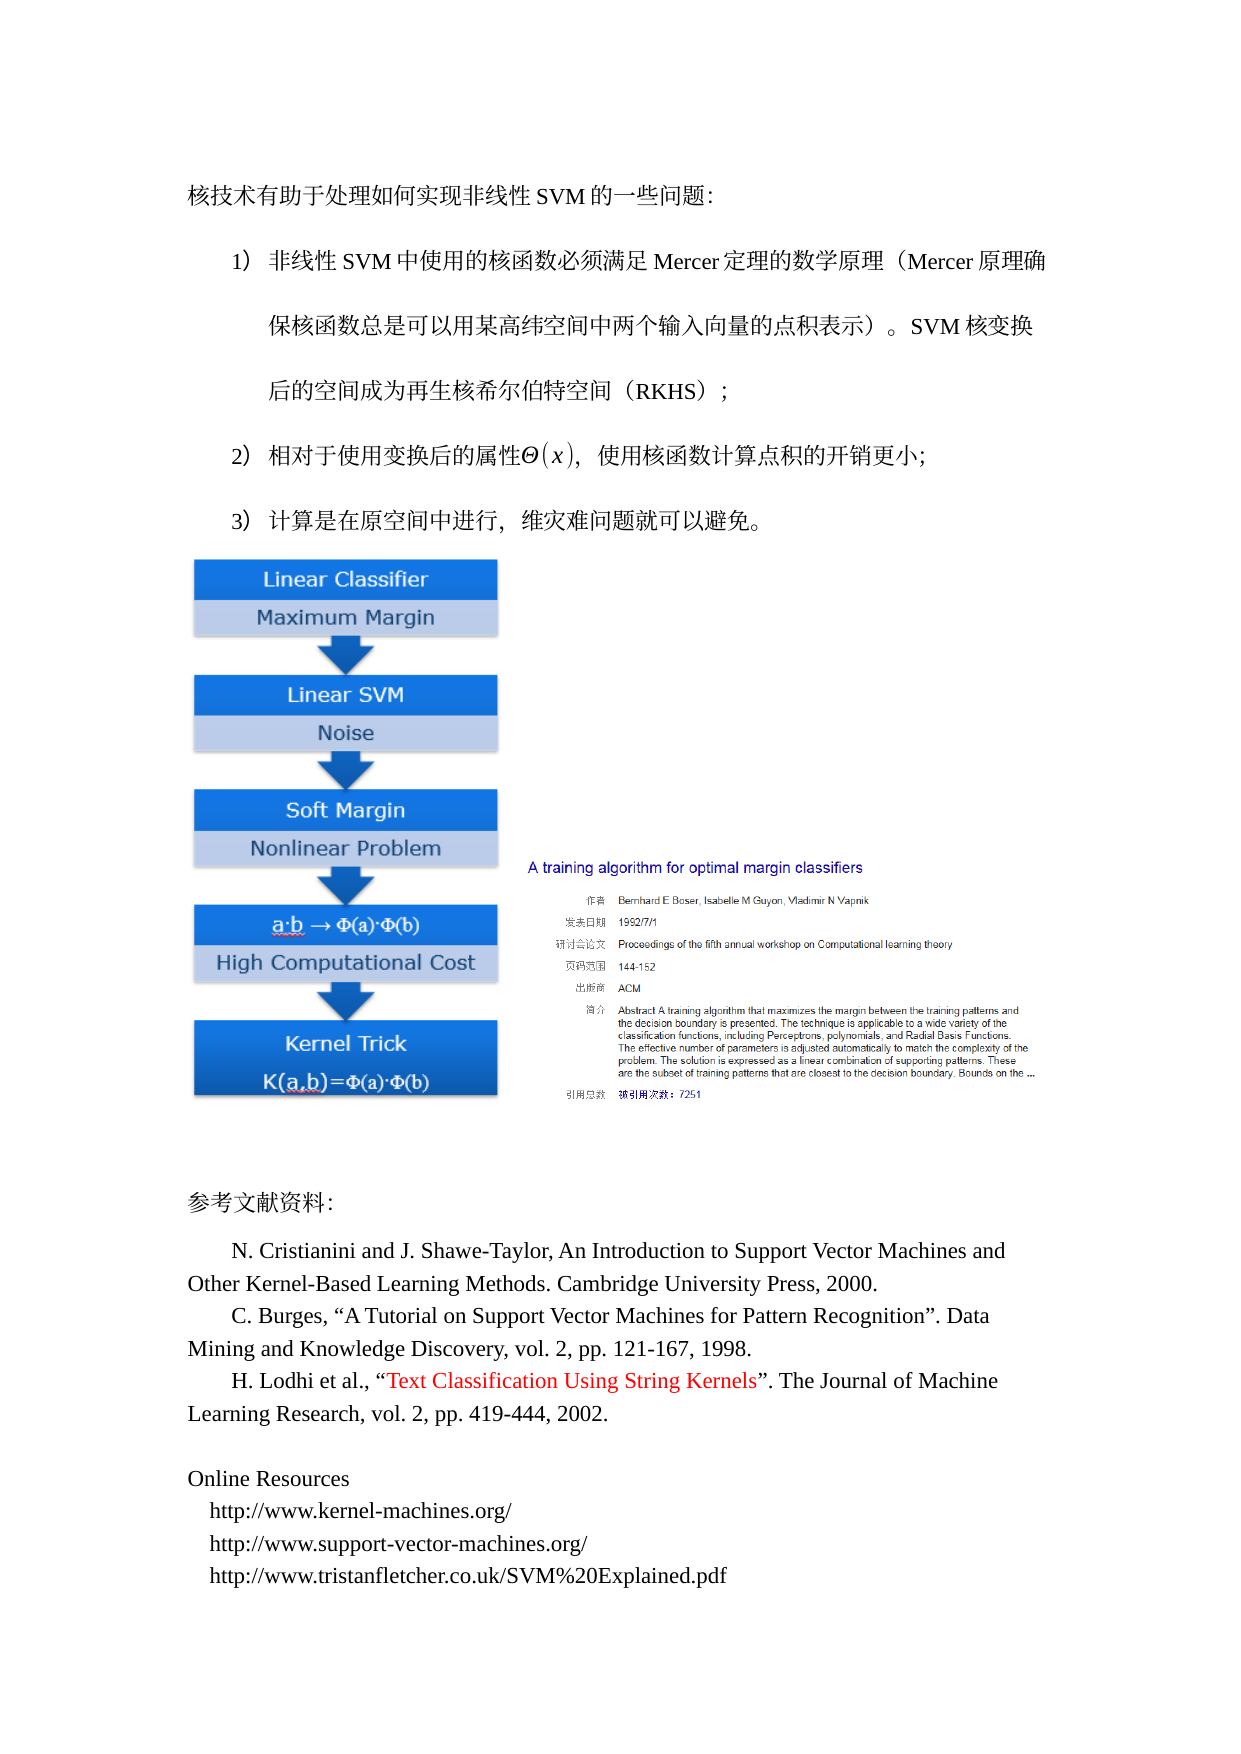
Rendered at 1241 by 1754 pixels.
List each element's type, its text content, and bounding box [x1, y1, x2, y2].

text http://www.tristanfletcher.co.uk/SVM%20Explained.pdf [209, 1559, 1053, 1592]
text H. Lodhi et al., “Text Classification Using String Kernels”. The Journal of Machine Learning Research, vol. 2, pp. 419-444, 2002. [187, 1364, 1053, 1429]
picture [516, 855, 1043, 1105]
picture [187, 552, 511, 1105]
text 核技术有助于处理如何实现非线性SVM的一些问题： [187, 162, 1053, 227]
list 计算是在原空间中进行，维灾难问题就可以避免。 [231, 487, 1053, 552]
text C. Burges, “A Tutorial on Support Vector Machines for Pattern Recognition”. Data Mining and Knowledge Discovery, vol. 2, pp. 121-167, 1998. [187, 1299, 1053, 1364]
text http://www.kernel-machines.org/ [209, 1494, 1053, 1527]
list 非线性SVM中使用的核函数必须满足Mercer定理的数学原理（Mercer原理确保核函数总是可以用某高纬空间中两个输入向量的点积表示）。SVM核变换后的空间成为再生核希尔伯特空间（RKHS）； [231, 227, 1053, 422]
list 相对于使用变换后的属性，使用核函数计算点积的开销更小； [231, 422, 1053, 487]
text http://www.support-vector-machines.org/ [209, 1527, 1053, 1559]
text 参考文献资料： [187, 1169, 1053, 1234]
text Online Resources [187, 1462, 1053, 1494]
text N. Cristianini and J. Shawe-Taylor, An Introduction to Support Vector Machines and Other Kernel-Based Learning Methods. Cambridge University Press, 2000. [187, 1234, 1053, 1299]
